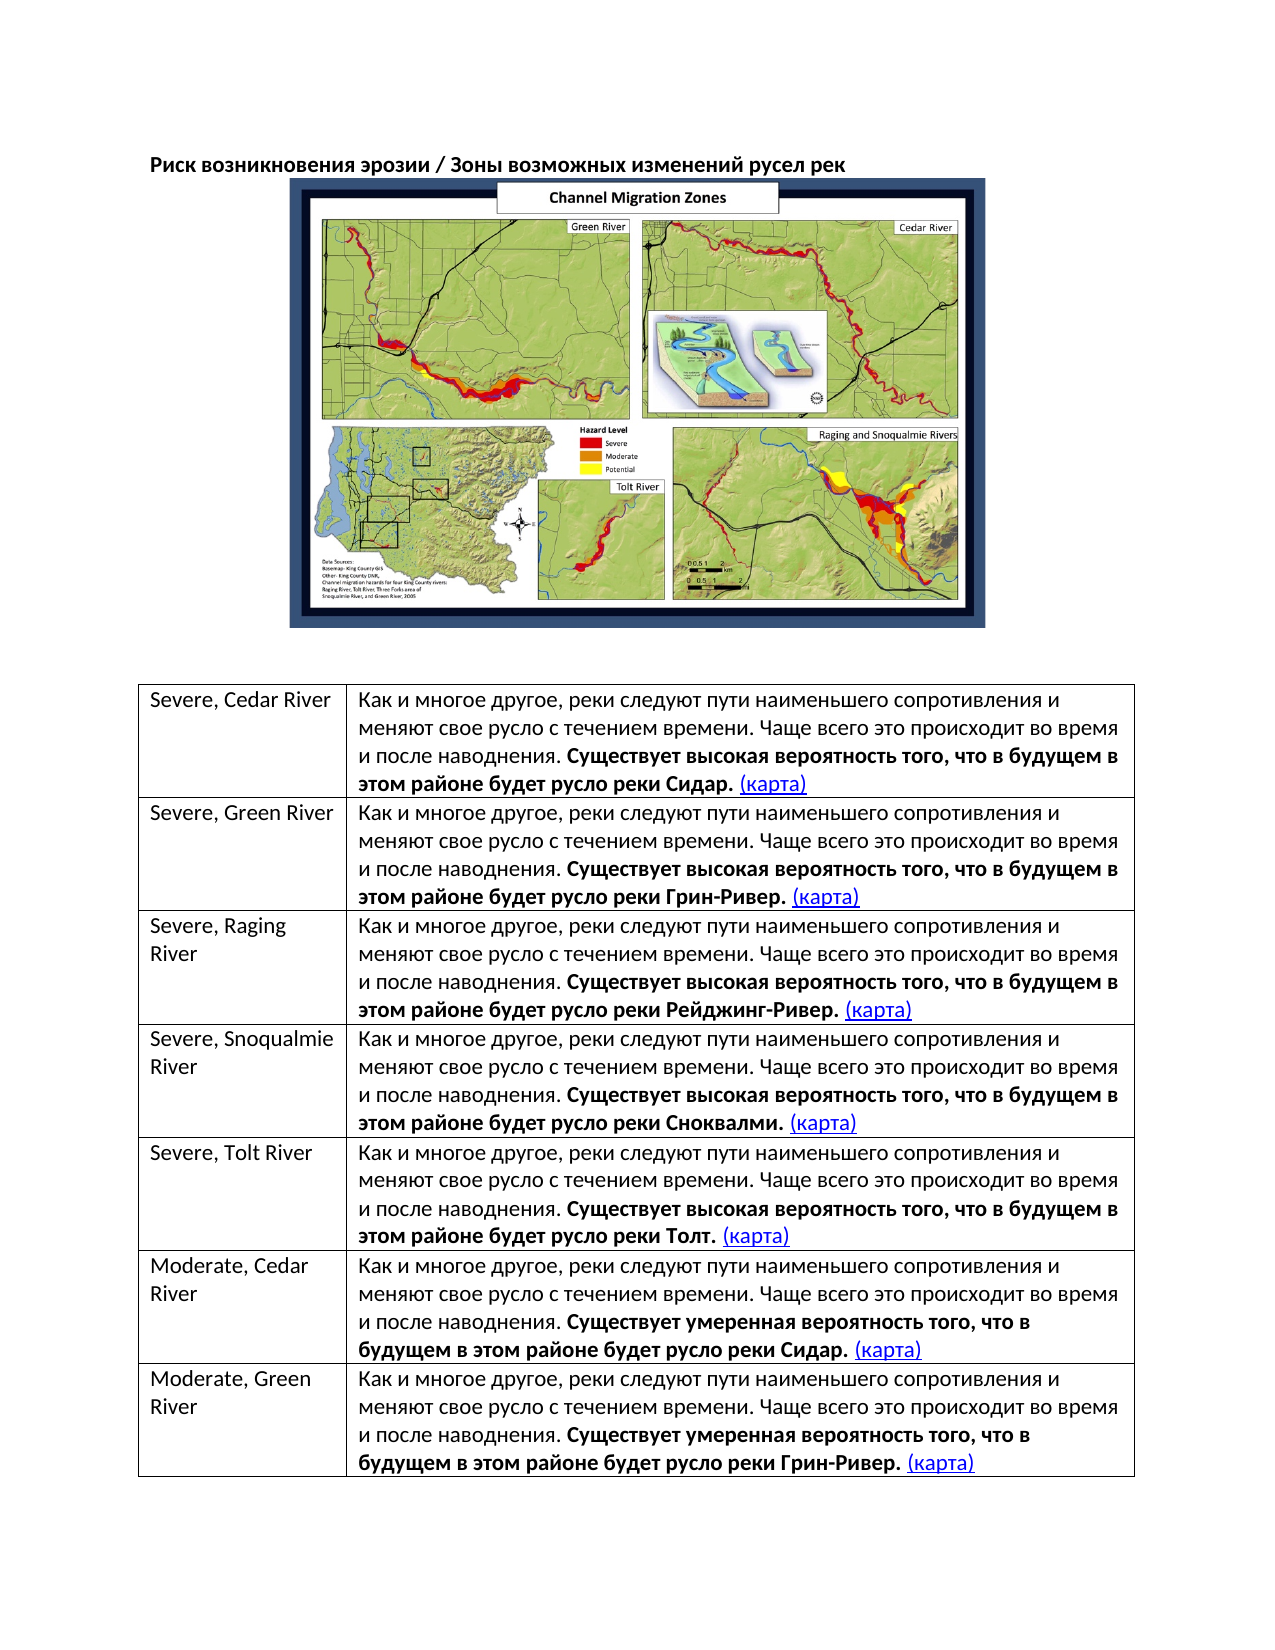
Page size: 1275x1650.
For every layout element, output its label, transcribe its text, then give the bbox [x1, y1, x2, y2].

table_cell Severe, Raging River [139, 911, 346, 1023]
table_header Как и многое другое, реки следуют пути наименьшего сопротивления и меняют свое русло с течением времени. Чаще всего это происходит во время и после наводнения. Существует высокая вероятность того, что в будущем в этом районе будет русло реки Сидар. (карта) [347, 685, 1134, 797]
table_cell Как и многое другое, реки следуют пути наименьшего сопротивления и меняют свое русло с течением времени. Чаще всего это происходит во время и после наводнения. Существует высокая вероятность того, что в будущем в этом районе будет русло реки Сноквалми. (карта) [347, 1025, 1134, 1137]
table_cell Как и многое другое, реки следуют пути наименьшего сопротивления и меняют свое русло с течением времени. Чаще всего это происходит во время и после наводнения. Существует высокая вероятность того, что в будущем в этом районе будет русло реки Толт. (карта) [347, 1138, 1134, 1250]
table_cell Severe, Snoqualmie River [139, 1025, 346, 1137]
table_cell Как и многое другое, реки следуют пути наименьшего сопротивления и меняют свое русло с течением времени. Чаще всего это происходит во время и после наводнения. Существует высокая вероятность того, что в будущем в этом районе будет русло реки Рейджинг-Ривер. (карта) [347, 911, 1134, 1023]
table_cell Как и многое другое, реки следуют пути наименьшего сопротивления и меняют свое русло с течением времени. Чаще всего это происходит во время и после наводнения. Существует высокая вероятность того, что в будущем в этом районе будет русло реки Грин-Ривер. (карта) [347, 798, 1134, 910]
table_cell Moderate, Green River [139, 1364, 346, 1476]
table_cell Как и многое другое, реки следуют пути наименьшего сопротивления и меняют свое русло с течением времени. Чаще всего это происходит во время и после наводнения. Существует умеренная вероятность того, что в будущем в этом районе будет русло реки Грин-Ривер. (карта) [347, 1364, 1134, 1476]
table_cell Severe, Tolt River [139, 1138, 346, 1250]
picture [289, 178, 986, 628]
table_cell Moderate, Cedar River [139, 1251, 346, 1363]
subtitle Риск возникновения эрозии / Зоны возможных изменений русел рек [150, 150, 1125, 178]
table_cell Severe, Green River [139, 798, 346, 910]
table_cell Как и многое другое, реки следуют пути наименьшего сопротивления и меняют свое русло с течением времени. Чаще всего это происходит во время и после наводнения. Существует умеренная вероятность того, что в будущем в этом районе будет русло реки Сидар. (карта) [347, 1251, 1134, 1363]
table_header Severe, Cedar River [139, 685, 346, 797]
